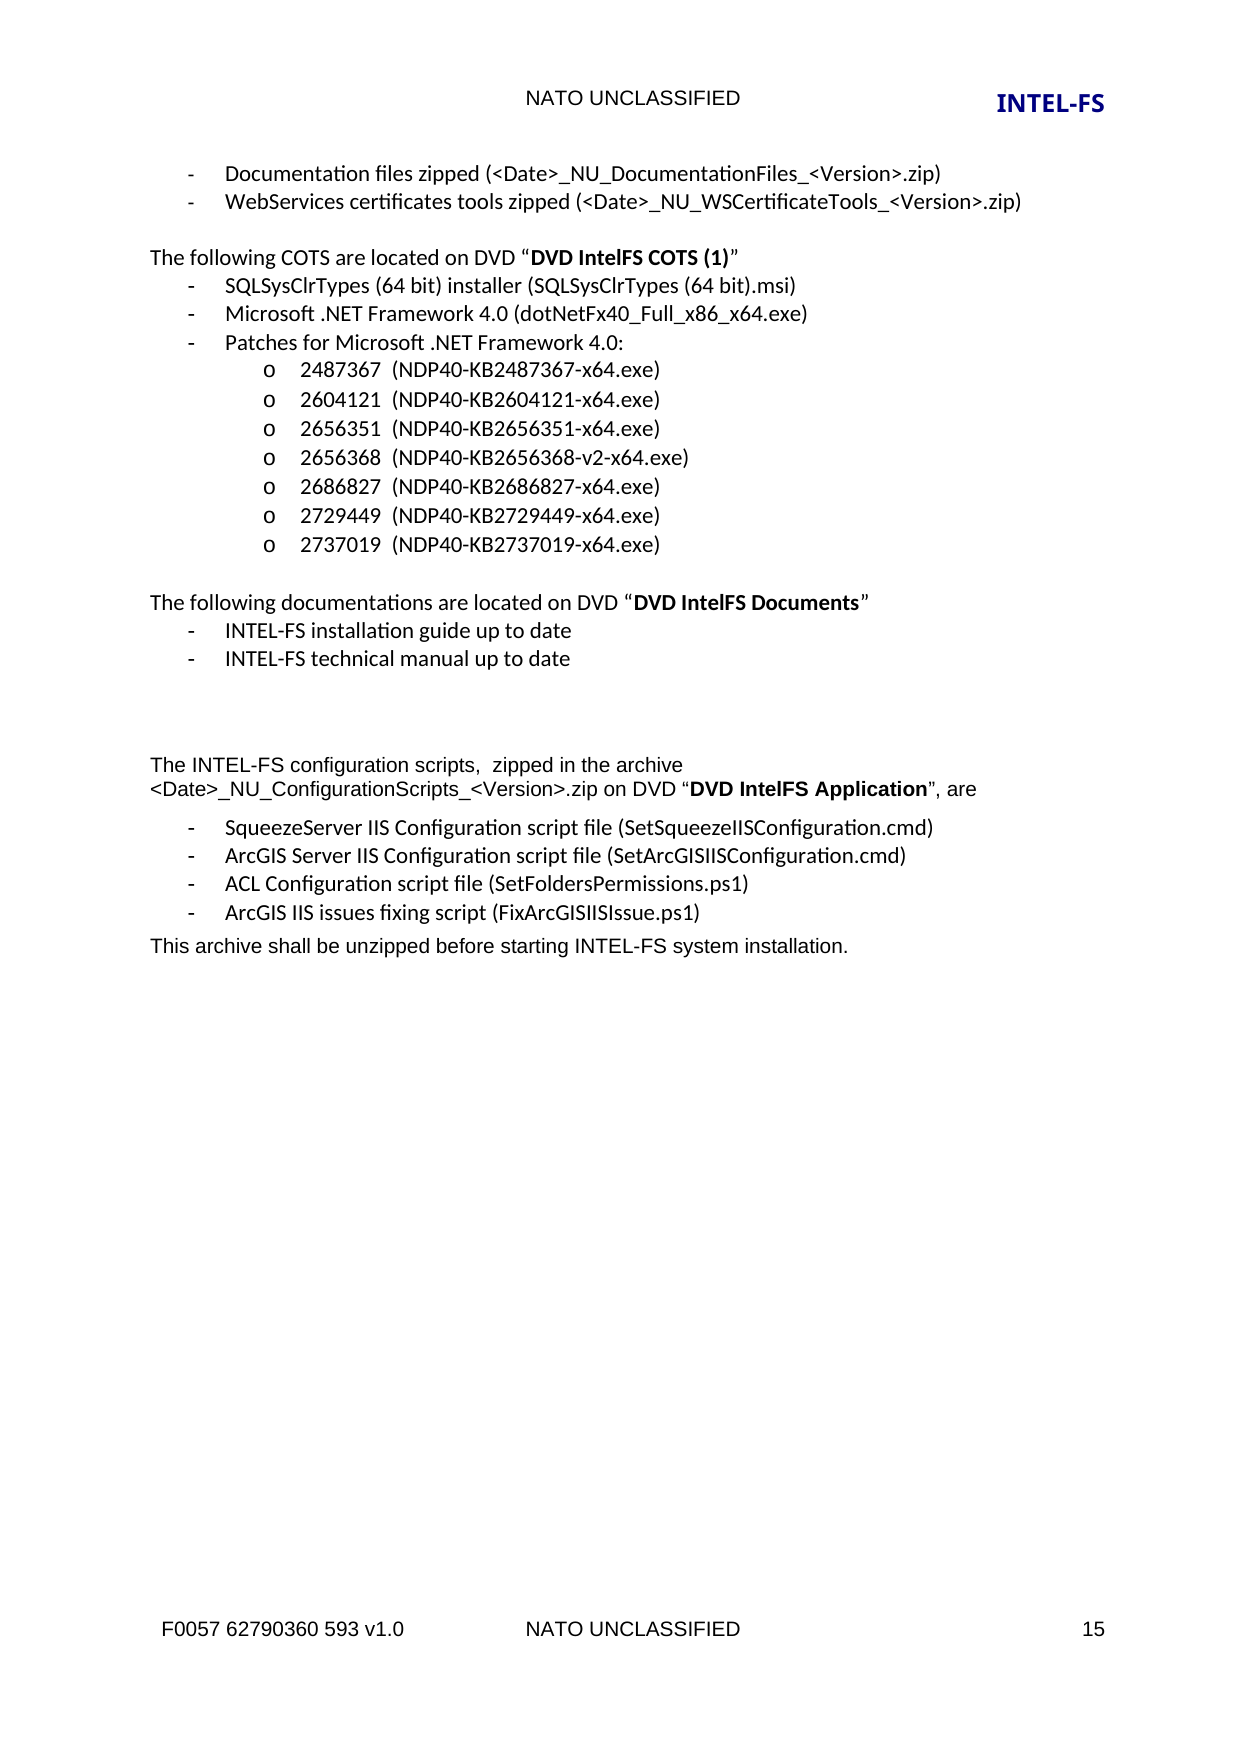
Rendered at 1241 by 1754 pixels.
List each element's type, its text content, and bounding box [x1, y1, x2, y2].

list 2729449 (NDP40-KB2729449-x64.exe) [262, 501, 1090, 531]
list ArcGIS Server IIS Configuration script file (SetArcGISIISConfiguration.cmd) [187, 842, 1090, 869]
list INTEL-FS installation guide up to date [187, 616, 1090, 644]
list 2656351 (NDP40-KB2656351-x64.exe) [262, 414, 1090, 443]
list ACL Configuration script file (SetFoldersPermissions.ps1) [187, 869, 1090, 898]
text The INTEL-FS configuration scripts, zipped in the archive <Date>_NU_ConfigurationScripts_<Version>.zip on DVD “DVD IntelFS Application”, are [150, 753, 1090, 801]
list ArcGIS IIS issues fixing script (FixArcGISIISIssue.ps1) [187, 898, 1090, 926]
list Patches for Microsoft .NET Framework 4.0: [187, 328, 1090, 356]
list 2656368 (NDP40-KB2656368-v2-x64.exe) [262, 443, 1090, 472]
list WebServices certificates tools zipped (<Date>_NU_WSCertificateTools_<Version>.zip) [187, 187, 1090, 216]
list The following COTS are located on DVD “DVD IntelFS COTS (1)” [150, 243, 1090, 272]
list 2487367 (NDP40-KB2487367-x64.exe) [262, 356, 1090, 385]
list The following documentations are located on DVD “DVD IntelFS Documents” [150, 588, 1090, 616]
list 2737019 (NDP40-KB2737019-x64.exe) [262, 531, 1090, 560]
list Microsoft .NET Framework 4.0 (dotNetFx40_Full_x86_x64.exe) [187, 299, 1090, 328]
list 2604121 (NDP40-KB2604121-x64.exe) [262, 385, 1090, 414]
list 2686827 (NDP40-KB2686827-x64.exe) [262, 472, 1090, 501]
text This archive shall be unzipped before starting INTEL-FS system installation. [150, 934, 1090, 958]
list SqueezeServer IIS Configuration script file (SetSqueezeIISConfiguration.cmd) [187, 813, 1090, 842]
list Documentation files zipped (<Date>_NU_DocumentationFiles_<Version>.zip) [187, 159, 1090, 187]
list INTEL-FS technical manual up to date [187, 644, 1090, 672]
list SQLSysClrTypes (64 bit) installer (SQLSysClrTypes (64 bit).msi) [187, 272, 1090, 299]
